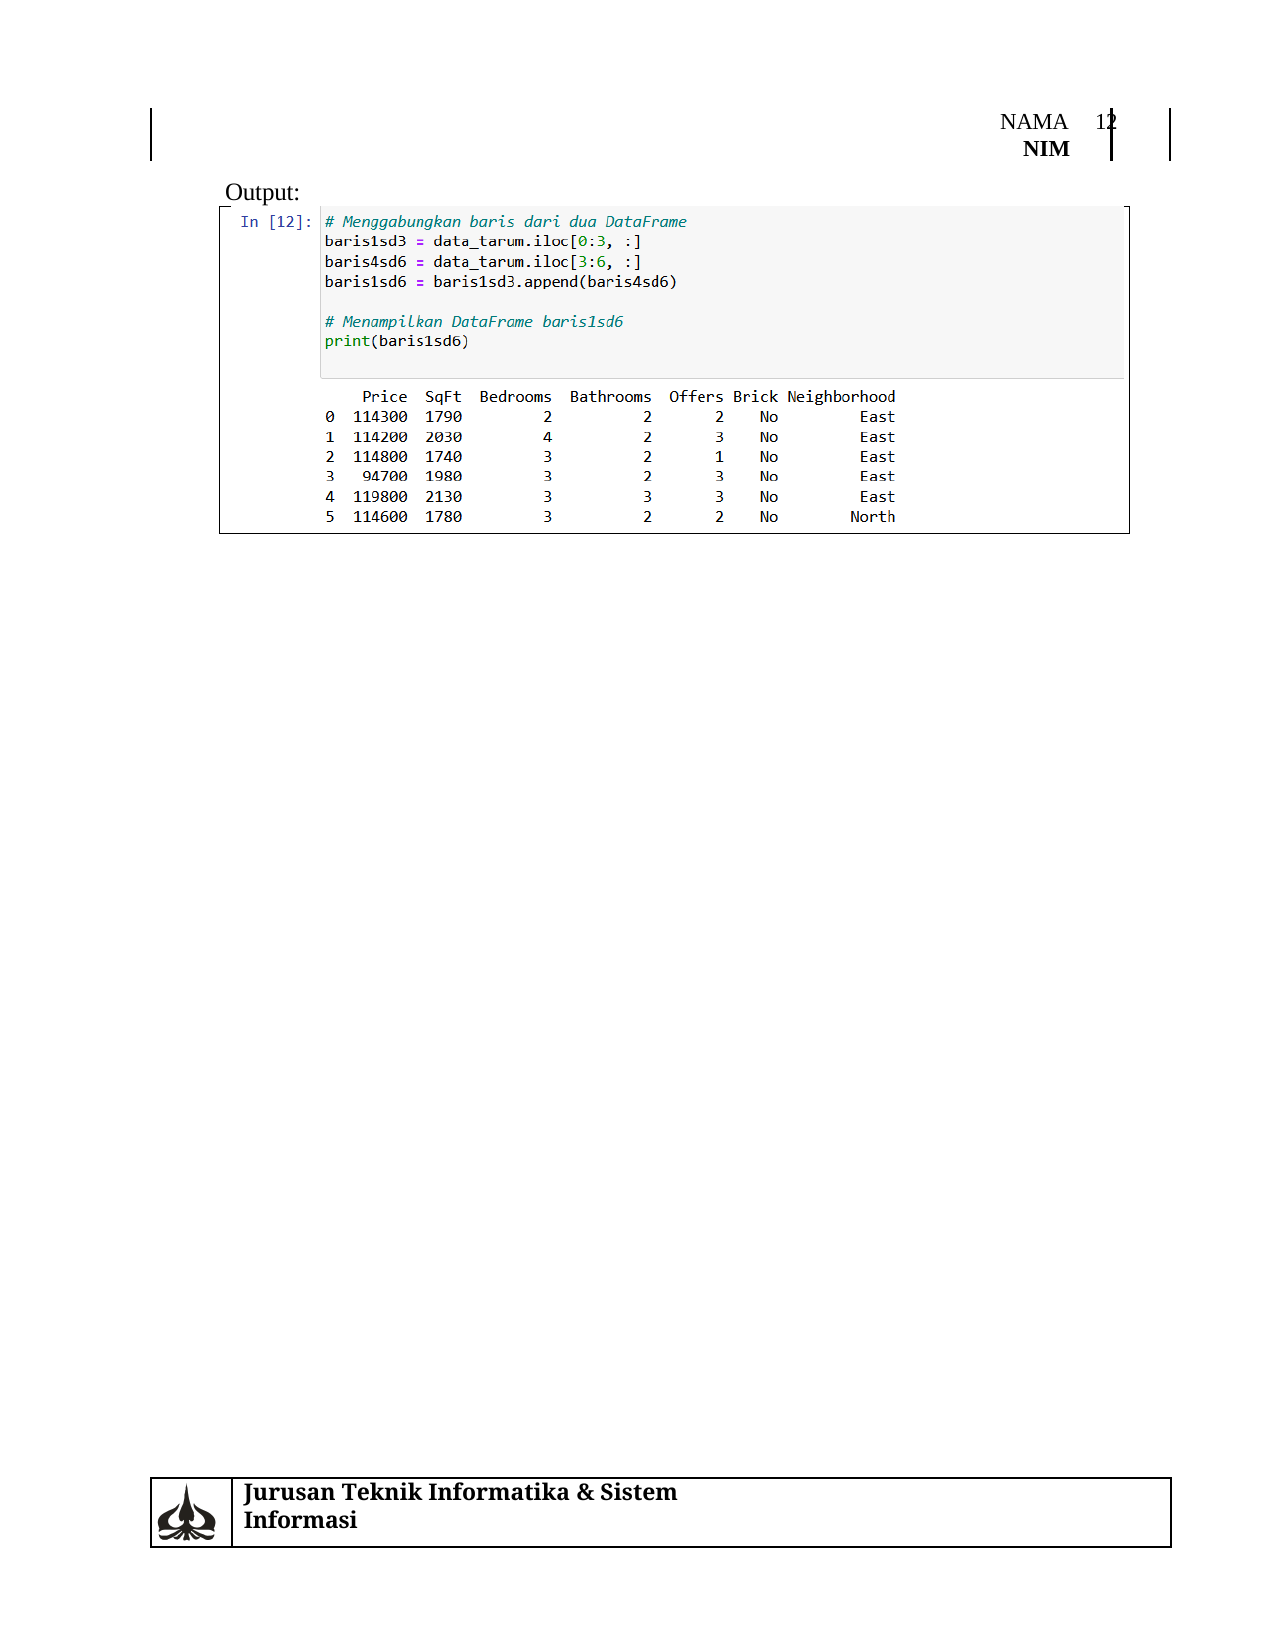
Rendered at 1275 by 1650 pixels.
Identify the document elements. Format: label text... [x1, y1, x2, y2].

table_header [1124, 207, 1129, 532]
text Output: [225, 177, 1139, 206]
picture [231, 206, 1124, 533]
picture [157, 1482, 216, 1541]
table_header [220, 207, 231, 532]
